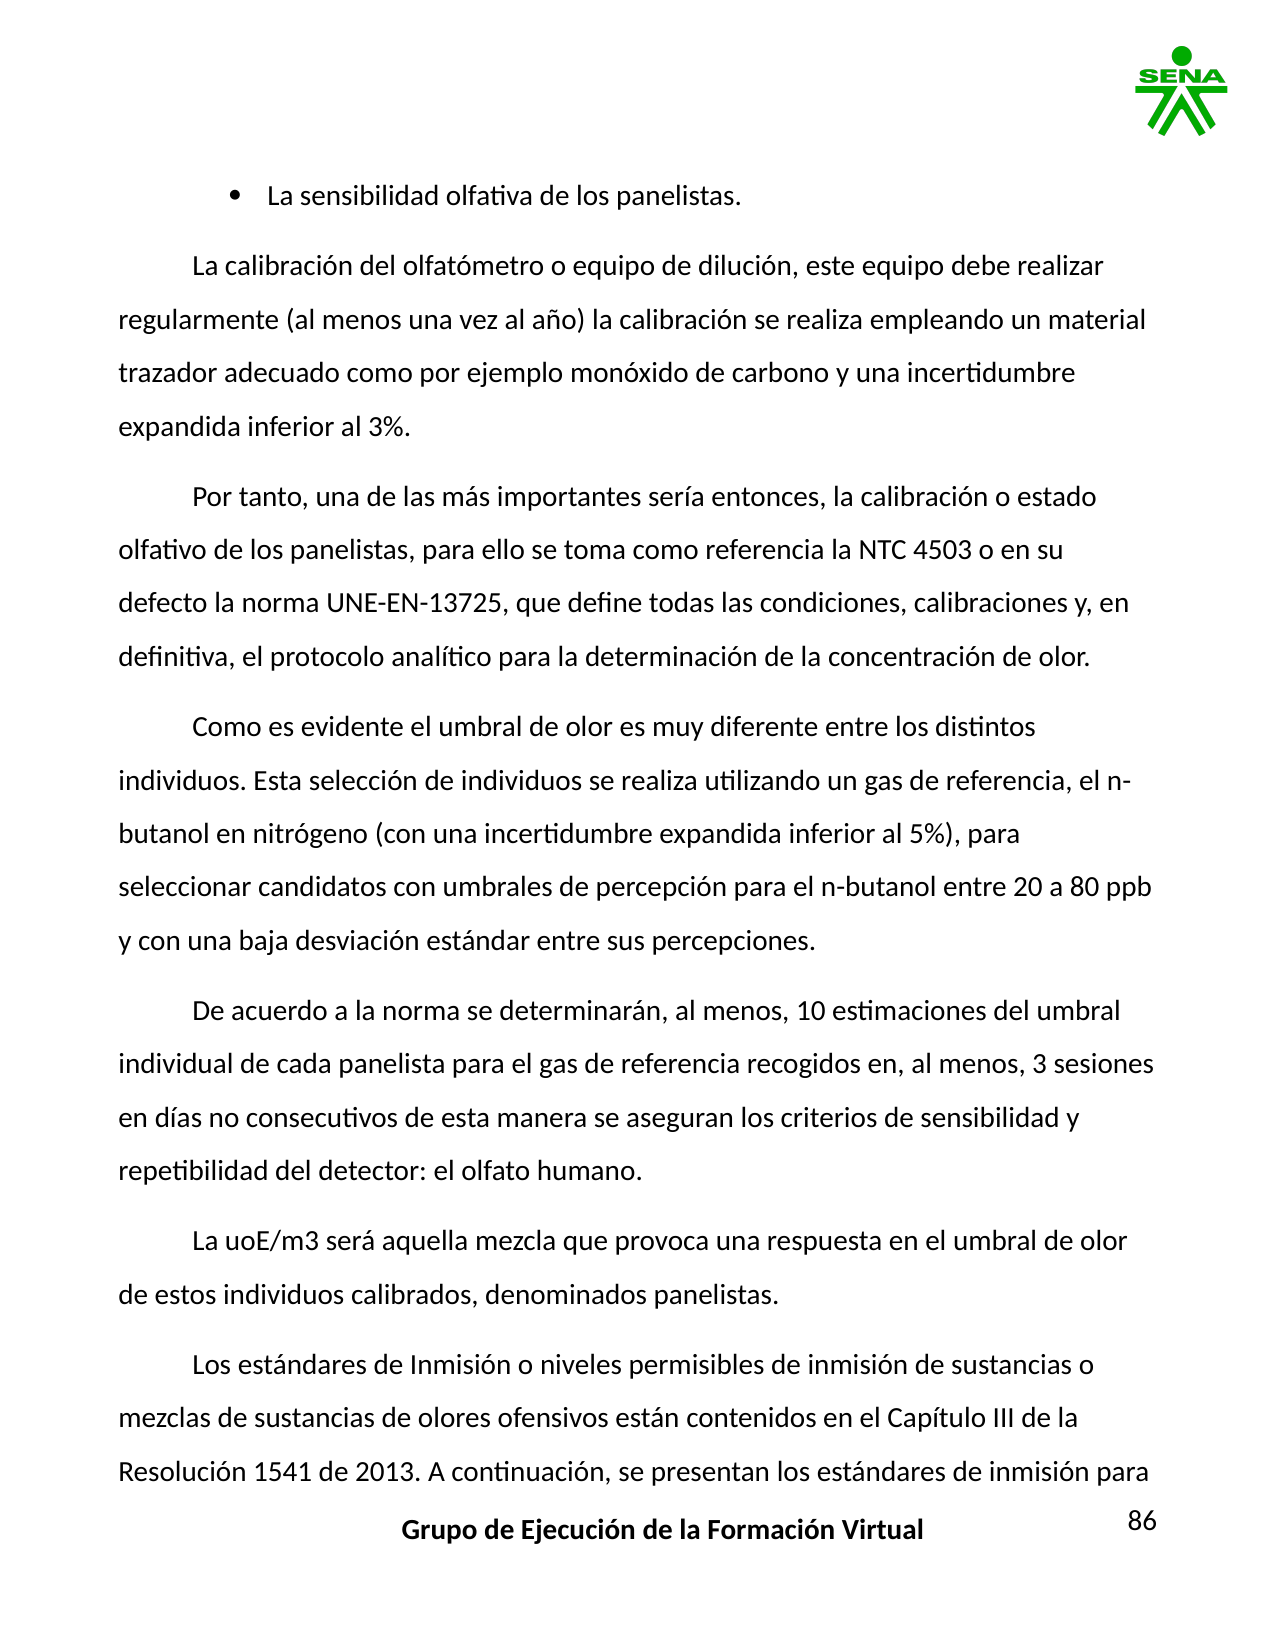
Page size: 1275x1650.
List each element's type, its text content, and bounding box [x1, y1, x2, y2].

text La uoE/m3 será aquella mezcla que provoca una respuesta en el umbral de olor de estos individuos calibrados, denominados panelistas. [118, 1222, 1157, 1311]
picture [1135, 46, 1228, 136]
text Por tanto, una de las más importantes sería entonces, la calibración o estado olfativo de los panelistas, para ello se toma como referencia la NTC 4503 o en su defecto la norma UNE-EN-13725, que define todas las condiciones, calibraciones y, en definitiva, el protocolo analítico para la determinación de la concentración de olor. [118, 478, 1157, 674]
text De acuerdo a la norma se determinarán, al menos, 10 estimaciones del umbral individual de cada panelista para el gas de referencia recogidos en, al menos, 3 sesiones en días no consecutivos de esta manera se aseguran los criterios de sensibilidad y repetibilidad del detector: el olfato humano. [118, 992, 1157, 1188]
text La calibración del olfatómetro o equipo de dilución, este equipo debe realizar regularmente (al menos una vez al año) la calibración se realiza empleando un material trazador adecuado como por ejemplo monóxido de carbono y una incertidumbre expandida inferior al 3%. [118, 247, 1157, 443]
list La sensibilidad olfativa de los panelistas. [230, 177, 1157, 213]
text Como es evidente el umbral de olor es muy diferente entre los distintos individuos. Esta selección de individuos se realiza utilizando un gas de referencia, el n-butanol en nitrógeno (con una incertidumbre expandida inferior al 5%), para seleccionar candidatos con umbrales de percepción para el n-butanol entre 20 a 80 ppb y con una baja desviación estándar entre sus percepciones. [118, 708, 1157, 957]
